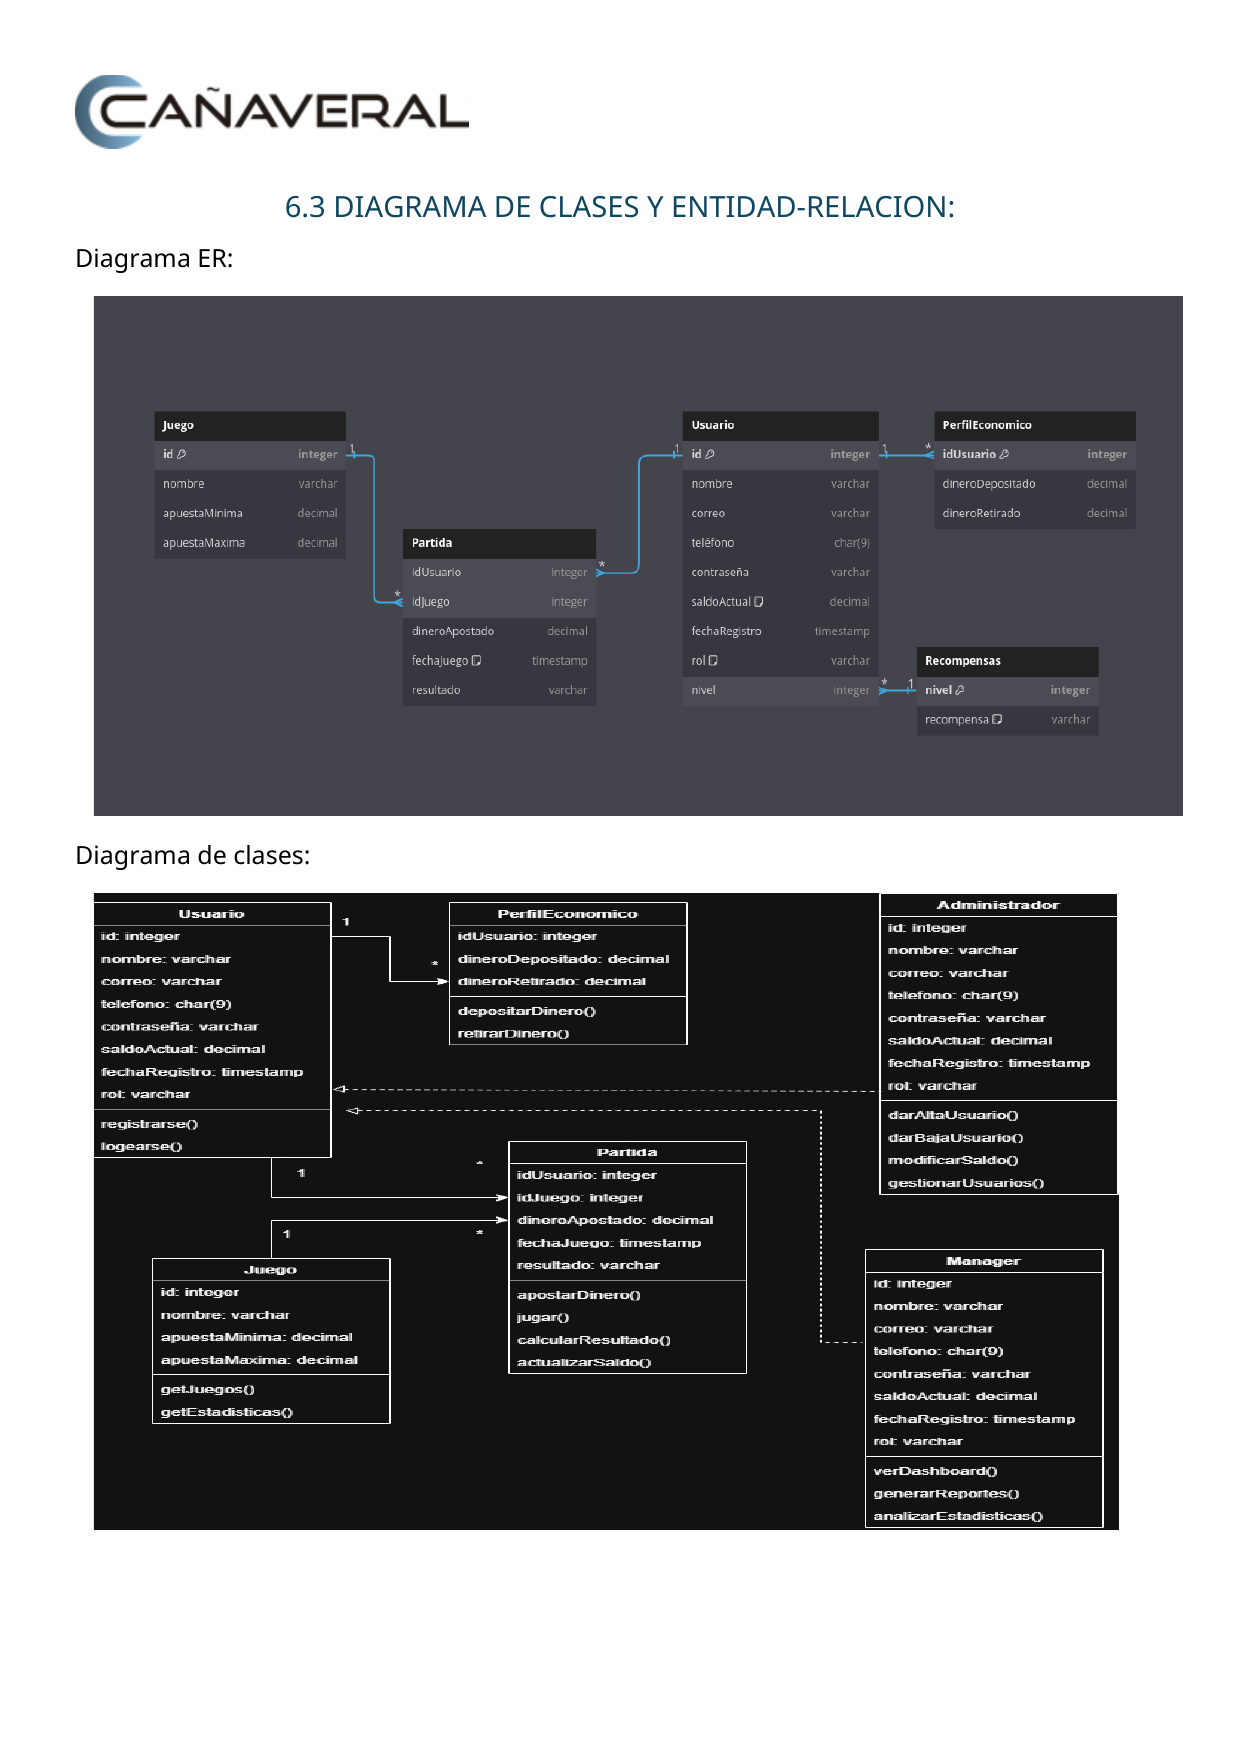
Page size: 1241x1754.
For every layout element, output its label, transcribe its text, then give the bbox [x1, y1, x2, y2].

text Diagrama de clases: [75, 838, 1165, 872]
text Diagrama ER: [75, 241, 1165, 275]
subtitle 6.3 DIAGRAMA DE CLASES Y ENTIDAD-RELACION: [75, 186, 1165, 226]
